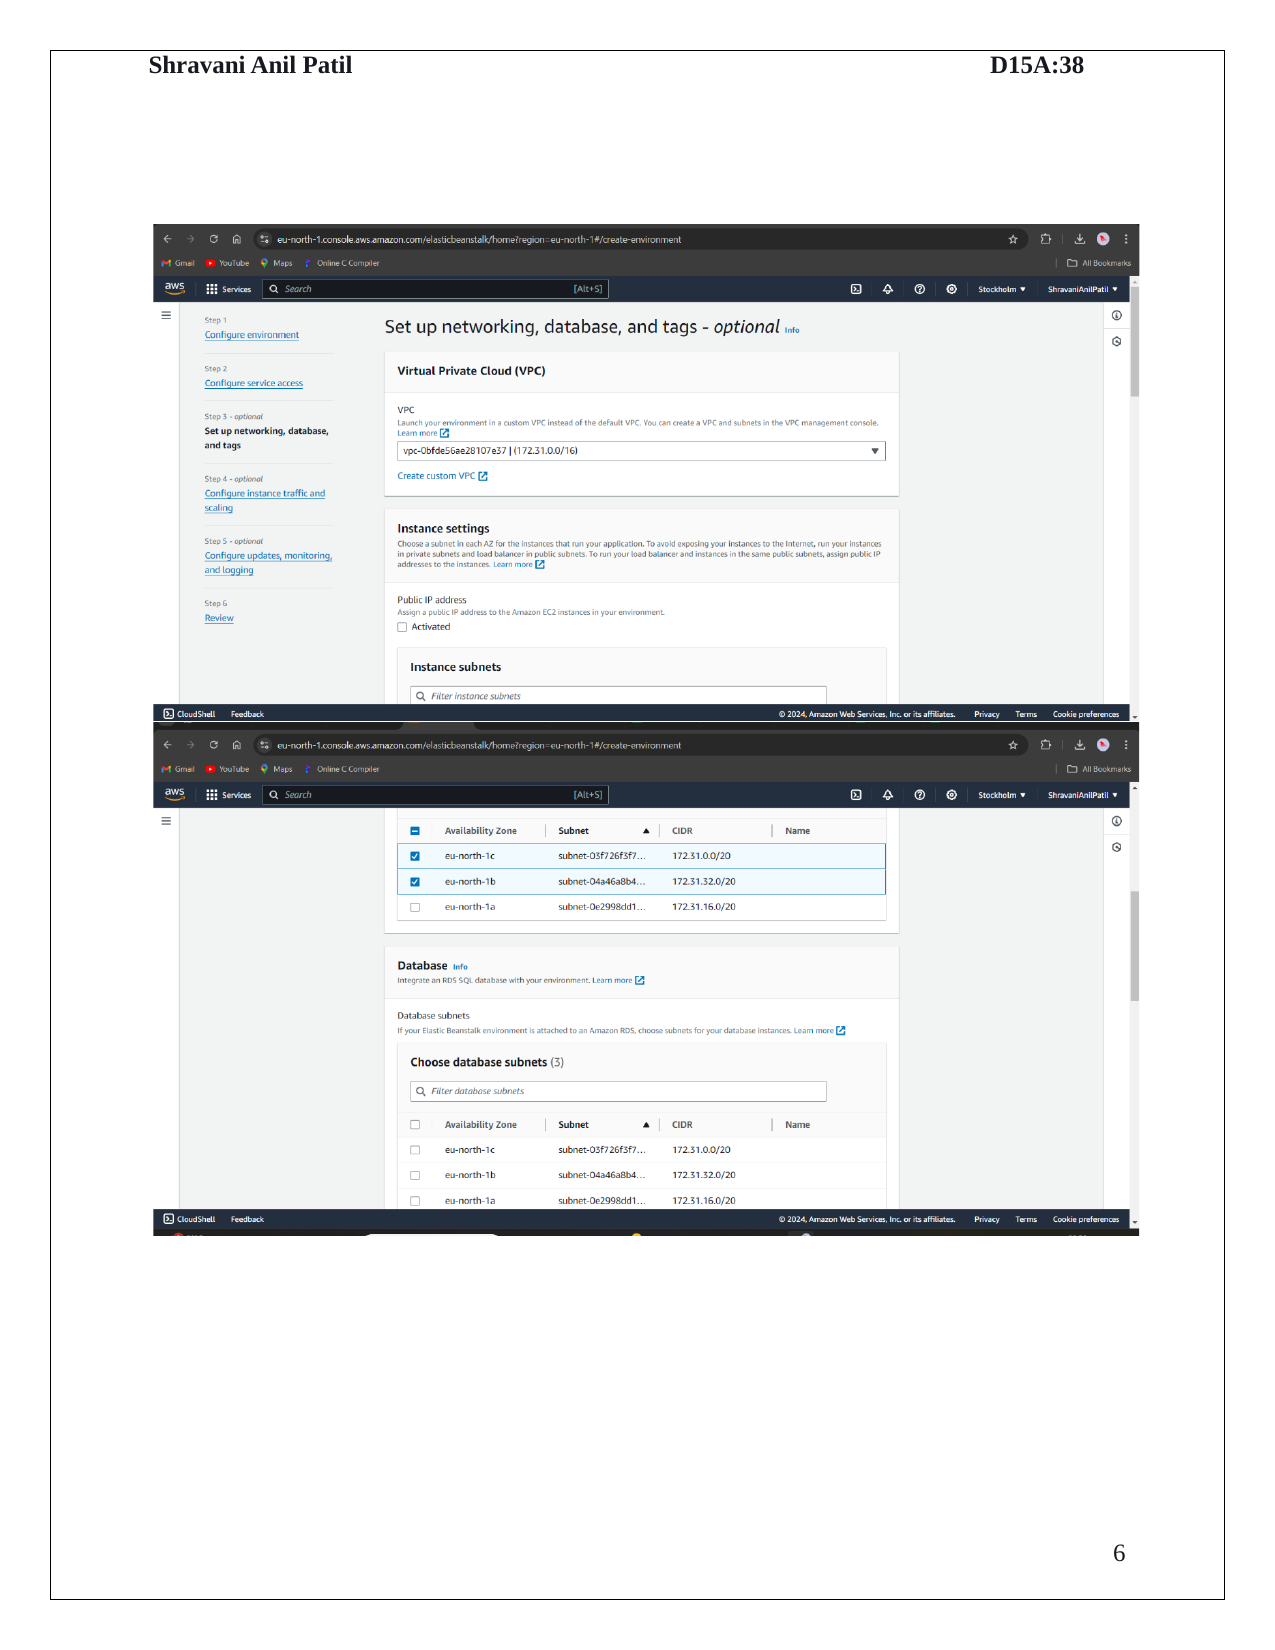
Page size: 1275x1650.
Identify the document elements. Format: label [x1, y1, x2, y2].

picture [153, 722, 1140, 1236]
picture [153, 224, 1140, 721]
